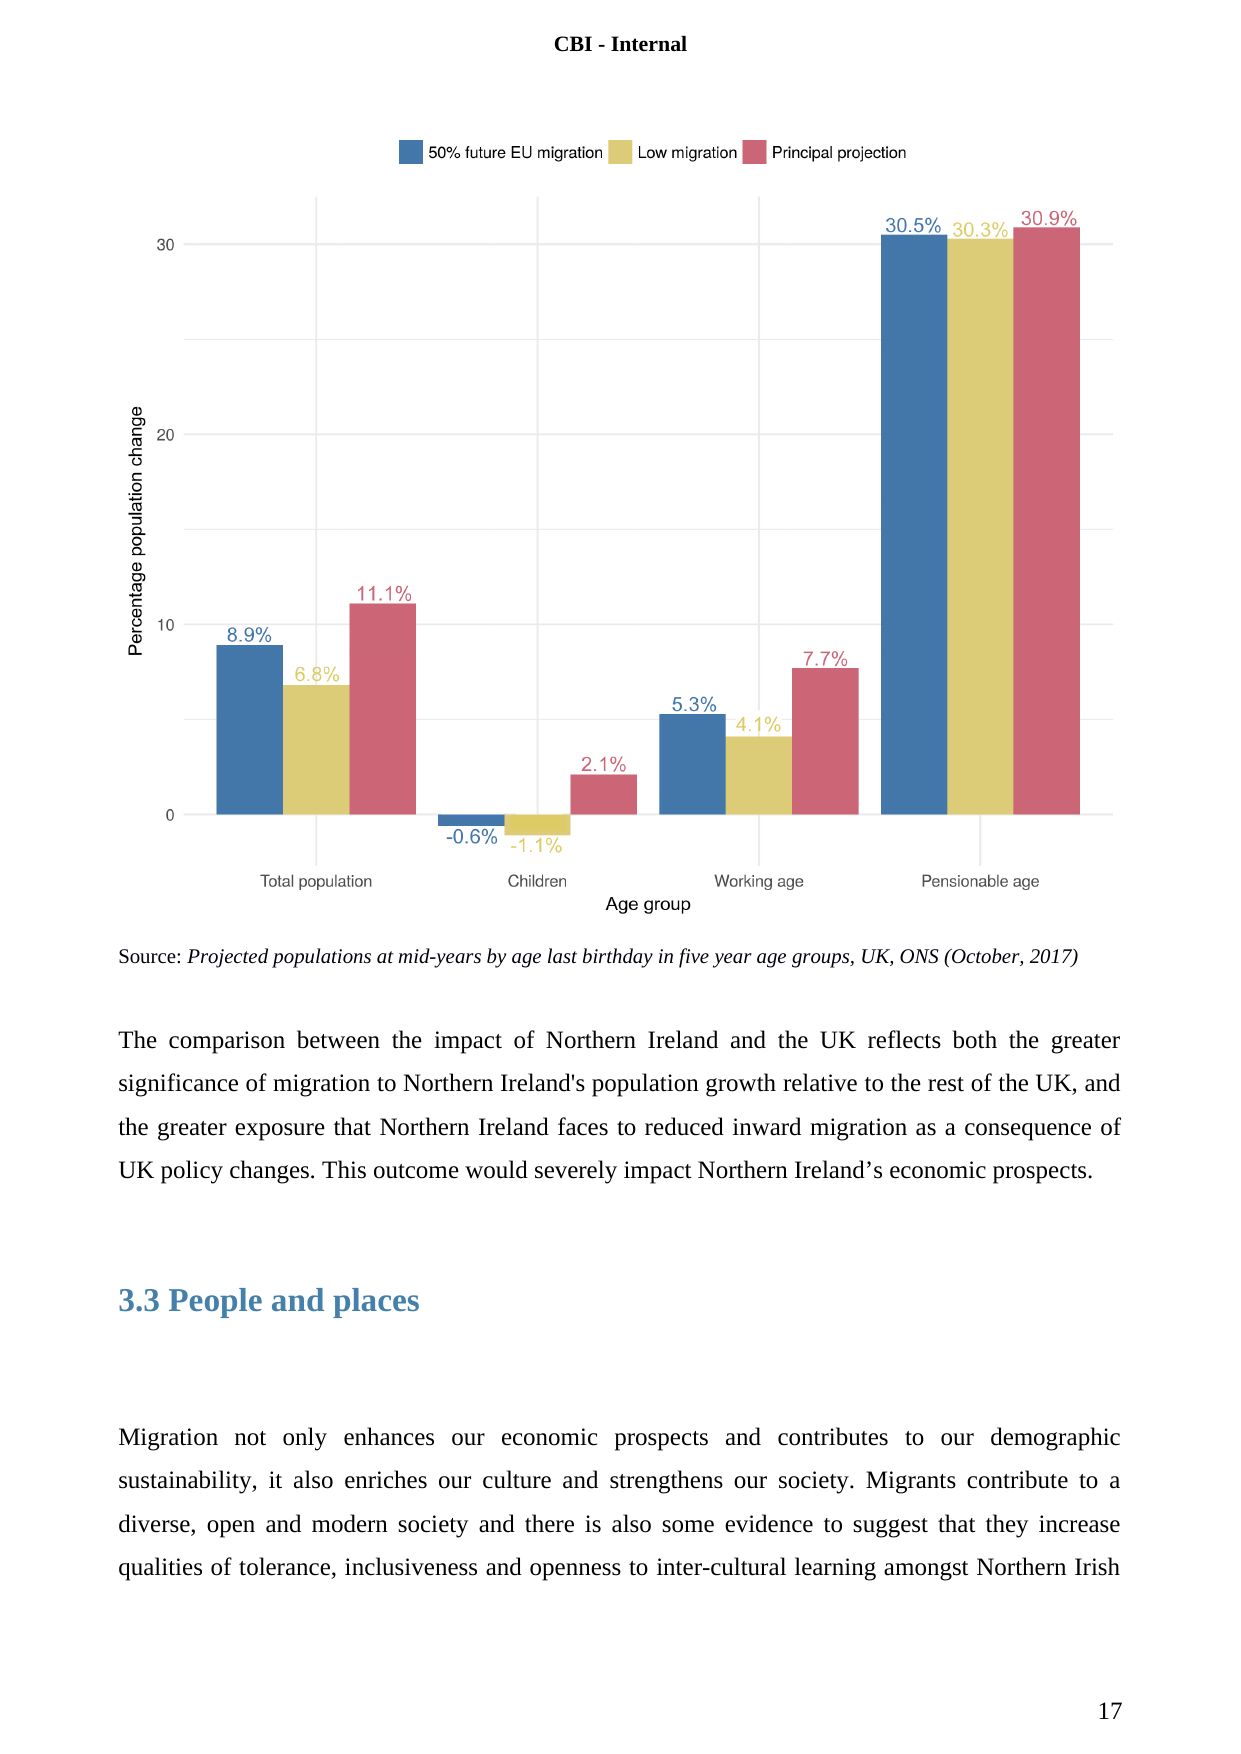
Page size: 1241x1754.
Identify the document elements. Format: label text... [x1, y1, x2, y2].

text The comparison between the impact of Northern Ireland and the UK reflects both the greater significance of migration to Northern Ireland's population growth relative to the rest of the UK, and the greater exposure that Northern Ireland faces to reduced inward migration as a consequence of UK policy changes. This outcome would severely impact Northern Ireland’s economic prospects. [118, 1025, 1122, 1183]
subtitle 3.3 People and places [118, 1280, 1122, 1319]
table_cell Source: Projected populations at mid-years by age last birthday in five year age groups, UK, ONS (October, 2017) [106, 944, 1133, 982]
picture [118, 118, 1123, 925]
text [118, 1422, 1122, 1581]
table_cell [106, 118, 1133, 944]
